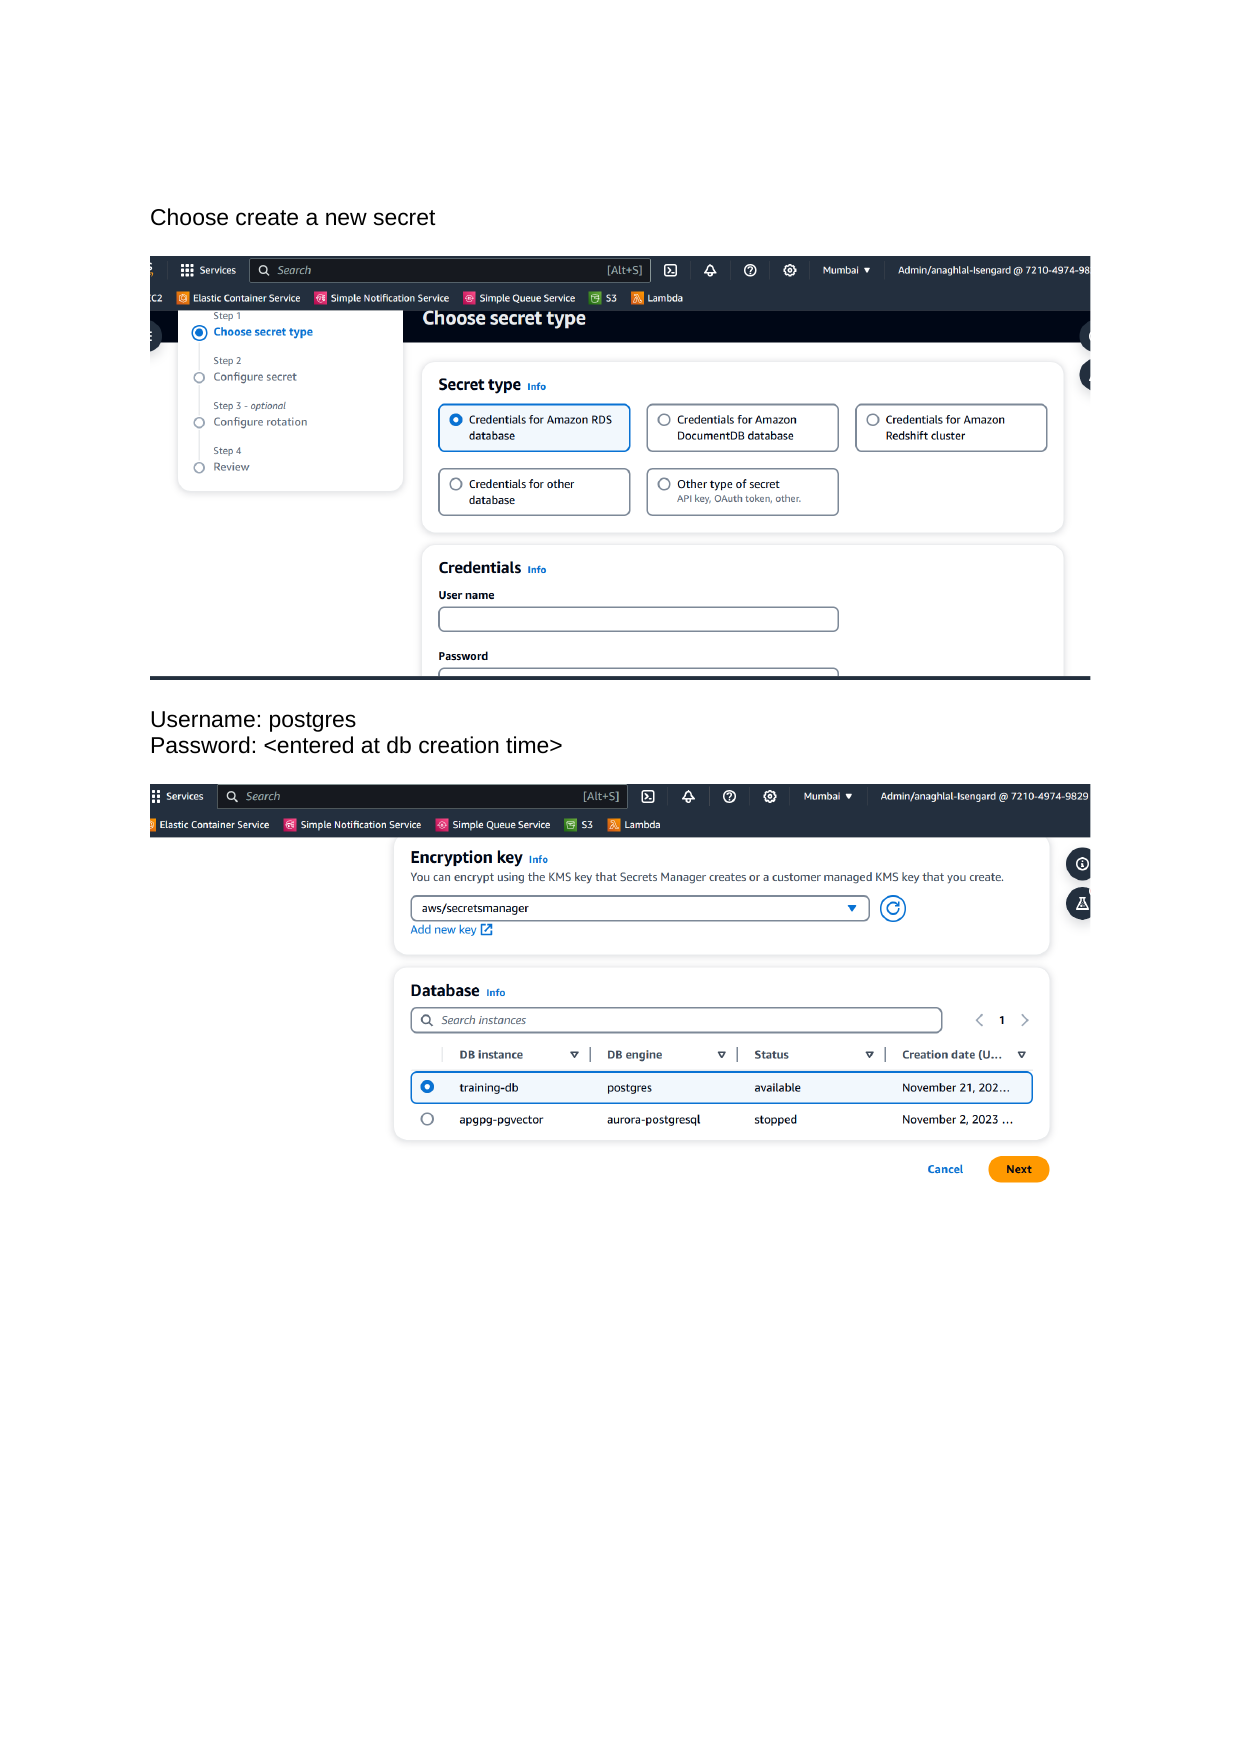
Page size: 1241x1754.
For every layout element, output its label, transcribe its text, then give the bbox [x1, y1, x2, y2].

picture [150, 784, 1091, 1207]
text Username: postgres [150, 706, 1090, 732]
text Choose create a new secret [150, 203, 1090, 230]
text Password: <entered at db creation time> [150, 732, 1090, 758]
picture [150, 256, 1091, 680]
